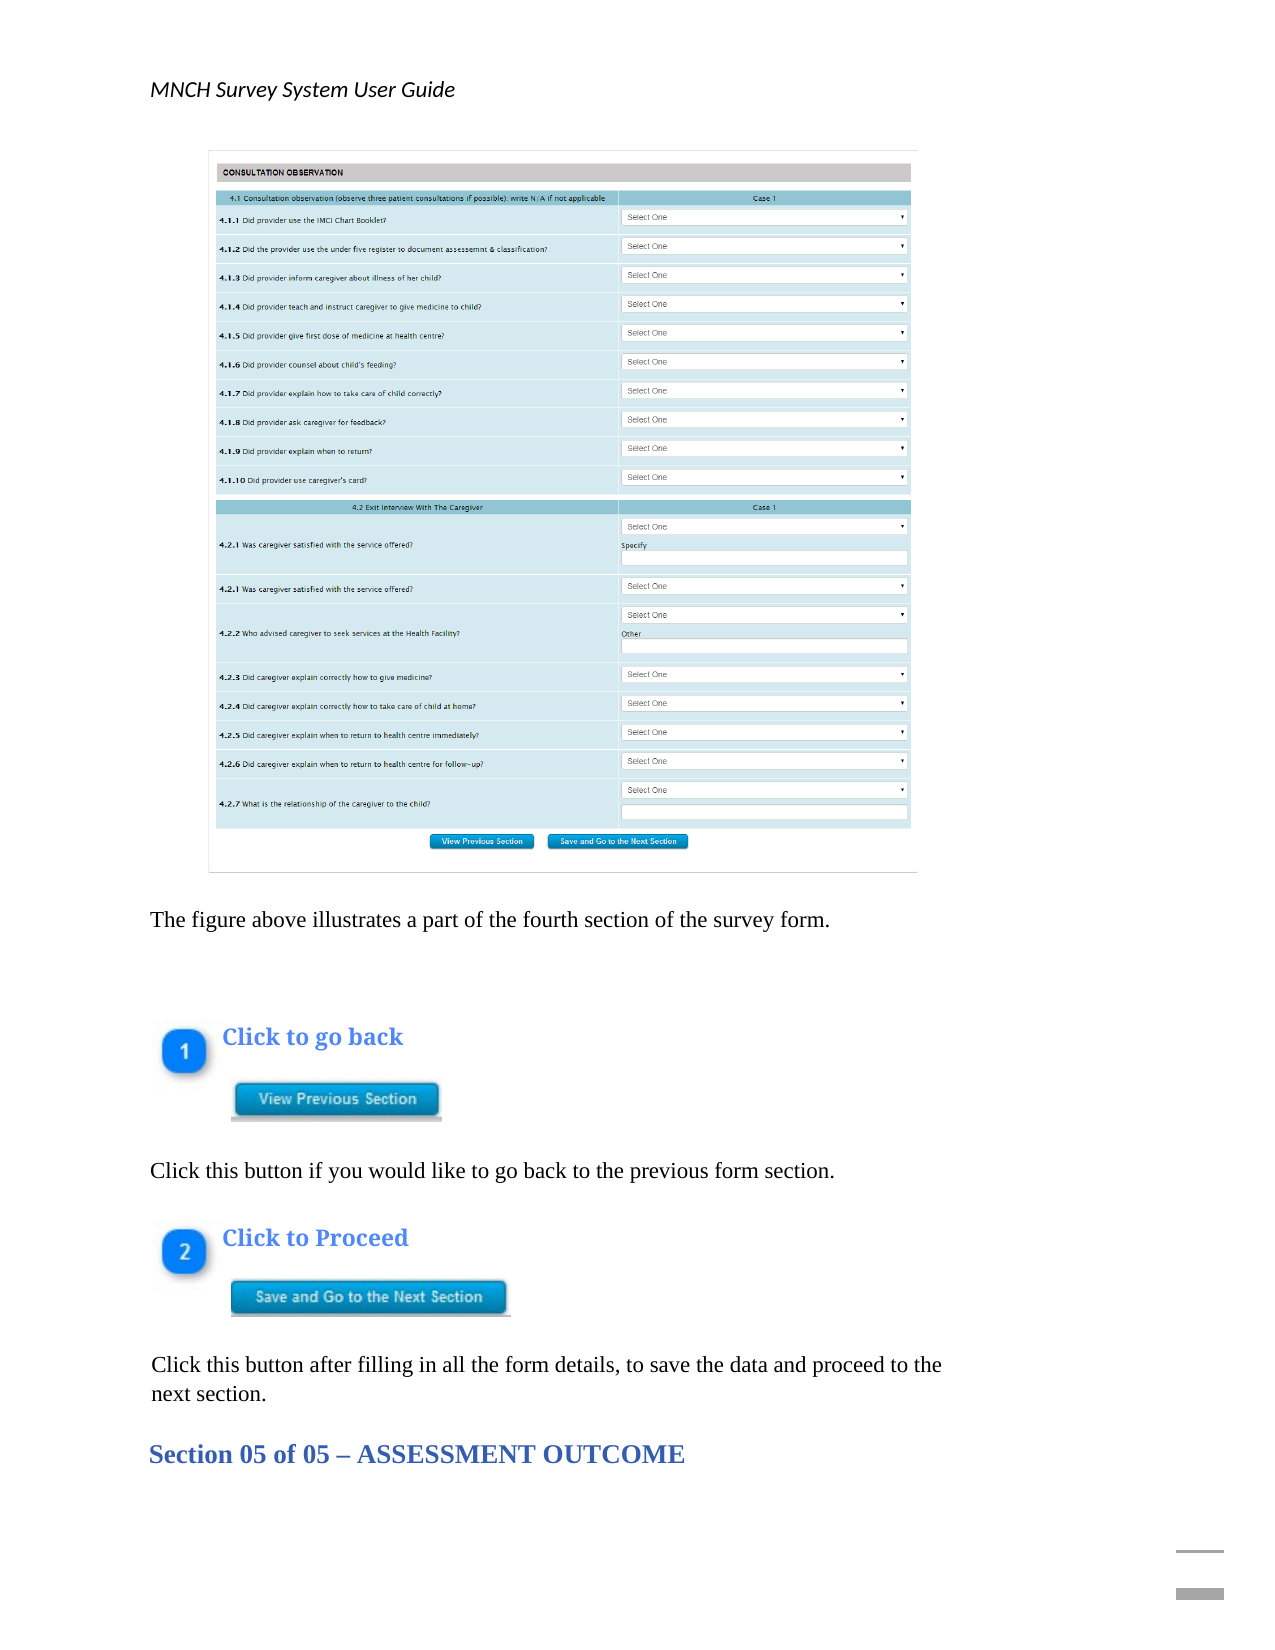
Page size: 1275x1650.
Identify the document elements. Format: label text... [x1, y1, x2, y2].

text The figure above illustrates a part of the fourth section of the survey form. [150, 906, 1124, 932]
picture [431, 1291, 484, 1303]
picture [349, 1291, 362, 1303]
picture [368, 1291, 390, 1303]
subtitle Section 05 of 05 – ASSESSMENT OUTCOME [148, 1438, 1127, 1469]
picture [293, 1291, 319, 1303]
picture [324, 1291, 343, 1303]
text Click this button if you would like to go back to the previous form section. [150, 1157, 1125, 1183]
picture [231, 1278, 511, 1317]
text Click this button after filling in all the form details, to save the data and proceed to the next section. [151, 1352, 968, 1406]
picture [394, 1291, 425, 1303]
picture [153, 1020, 222, 1089]
picture [256, 1291, 287, 1303]
picture [153, 1220, 222, 1290]
picture [231, 1077, 442, 1122]
picture [208, 150, 918, 873]
